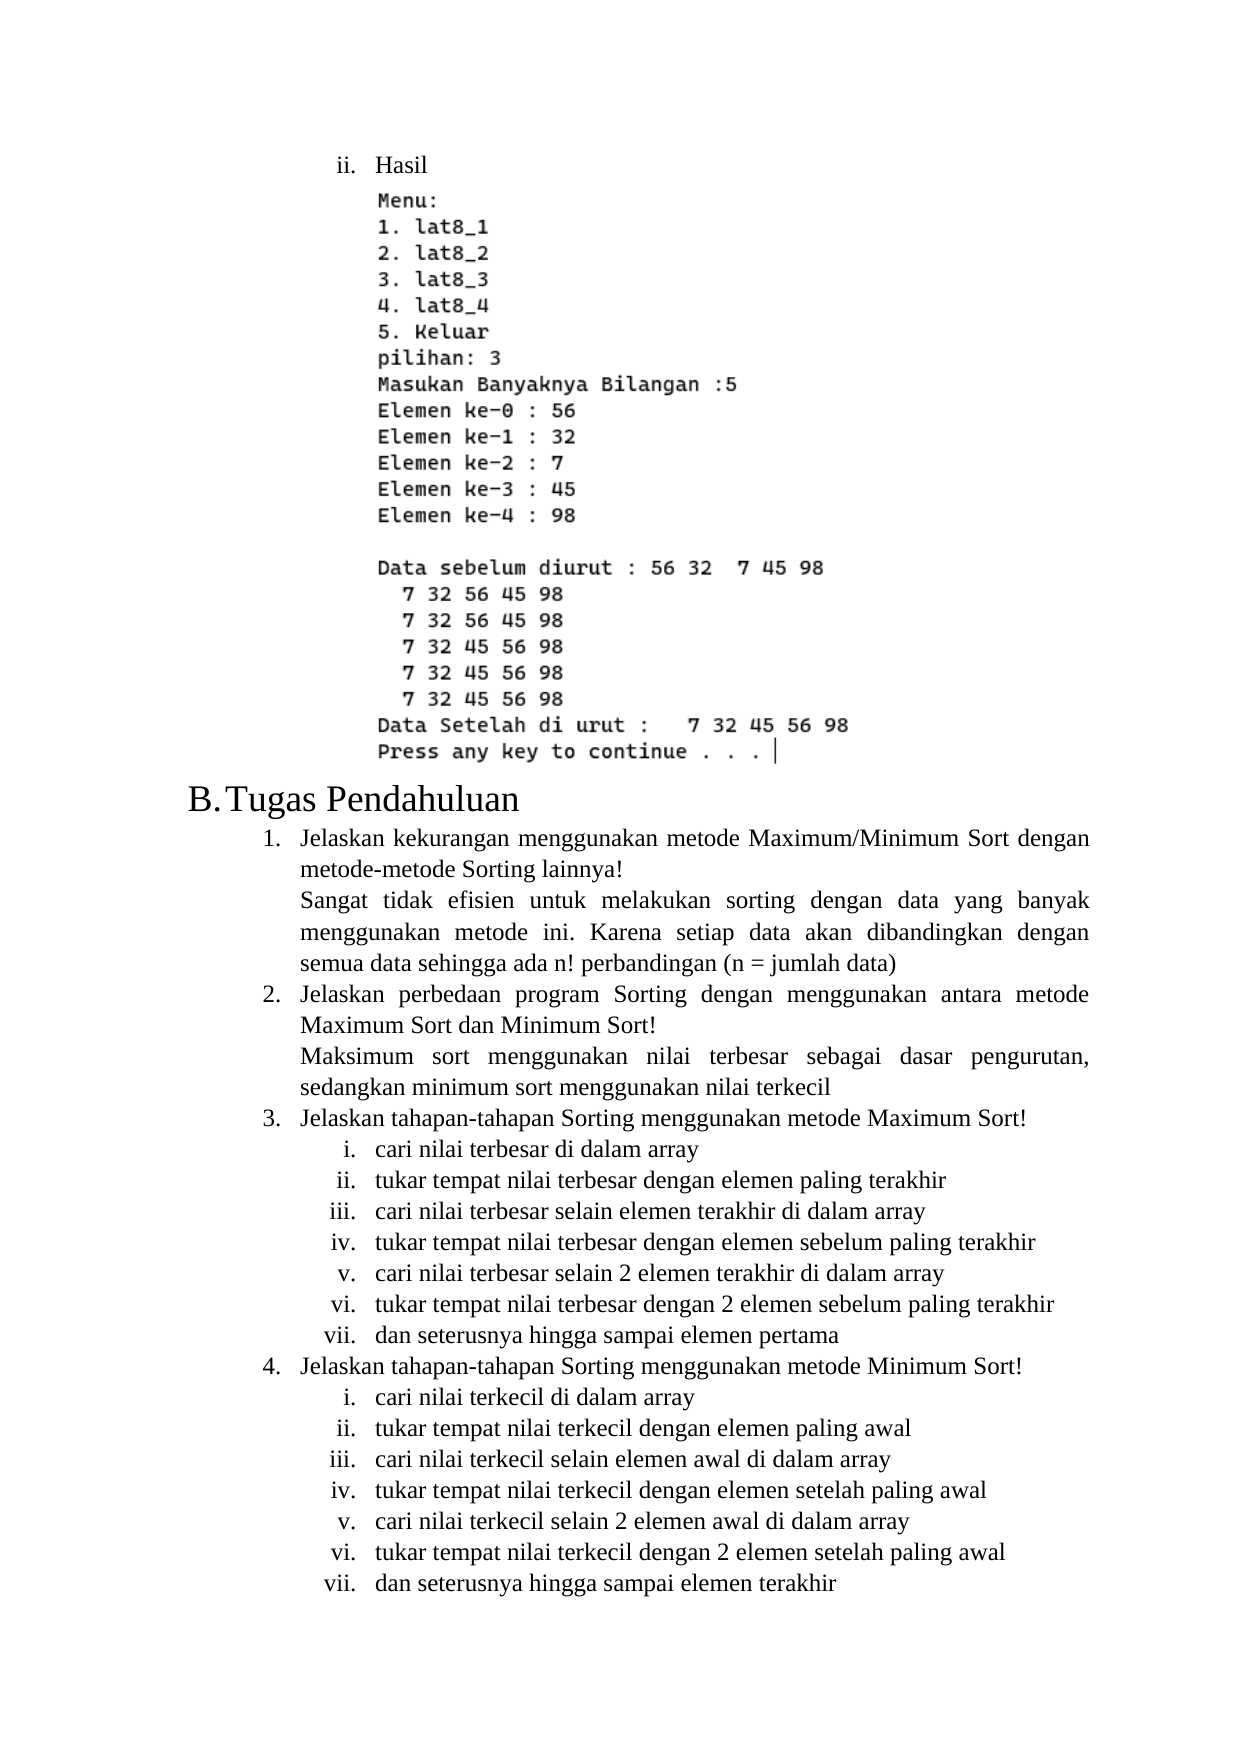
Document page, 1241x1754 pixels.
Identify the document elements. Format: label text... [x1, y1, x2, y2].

list tukar tempat nilai terbesar dengan elemen sebelum paling terakhir [356, 1227, 1090, 1256]
list cari nilai terbesar di dalam array [356, 1134, 1090, 1163]
list tukar tempat nilai terkecil dengan elemen paling awal [356, 1413, 1090, 1442]
list tukar tempat nilai terkecil dengan elemen setelah paling awal [356, 1475, 1090, 1504]
list tukar tempat nilai terbesar dengan elemen paling terakhir [356, 1165, 1090, 1194]
list Jelaskan kekurangan menggunakan metode Maximum/Minimum Sort dengan metode-metode Sorting lainnya! [262, 823, 1090, 883]
list Tugas Pendahuluan [187, 777, 1090, 820]
list cari nilai terbesar selain 2 elemen terakhir di dalam array [356, 1258, 1090, 1287]
list Sangat tidak efisien untuk melakukan sorting dengan data yang banyak menggunakan metode ini. Karena setiap data akan dibandingkan dengan semua data sehingga ada n! perbandingan (n = jumlah data) [300, 886, 1090, 976]
list cari nilai terkecil di dalam array [356, 1382, 1090, 1411]
list dan seterusnya hingga sampai elemen pertama [356, 1320, 1090, 1349]
list dan seterusnya hingga sampai elemen terakhir [356, 1568, 1090, 1597]
list tukar tempat nilai terkecil dengan 2 elemen setelah paling awal [356, 1537, 1090, 1566]
list cari nilai terbesar selain elemen terakhir di dalam array [356, 1196, 1090, 1225]
picture [375, 181, 863, 775]
list tukar tempat nilai terbesar dengan 2 elemen sebelum paling terakhir [356, 1289, 1090, 1318]
list Jelaskan tahapan-tahapan Sorting menggunakan metode Minimum Sort! [262, 1351, 1090, 1380]
list Maksimum sort menggunakan nilai terbesar sebagai dasar pengurutan, sedangkan minimum sort menggunakan nilai terkecil [300, 1041, 1090, 1101]
list cari nilai terkecil selain 2 elemen awal di dalam array [356, 1506, 1090, 1535]
list Jelaskan tahapan-tahapan Sorting menggunakan metode Maximum Sort! [262, 1103, 1090, 1132]
list Jelaskan perbedaan program Sorting dengan menggunakan antara metode Maximum Sort dan Minimum Sort! [262, 979, 1090, 1038]
list cari nilai terkecil selain elemen awal di dalam array [356, 1444, 1090, 1473]
